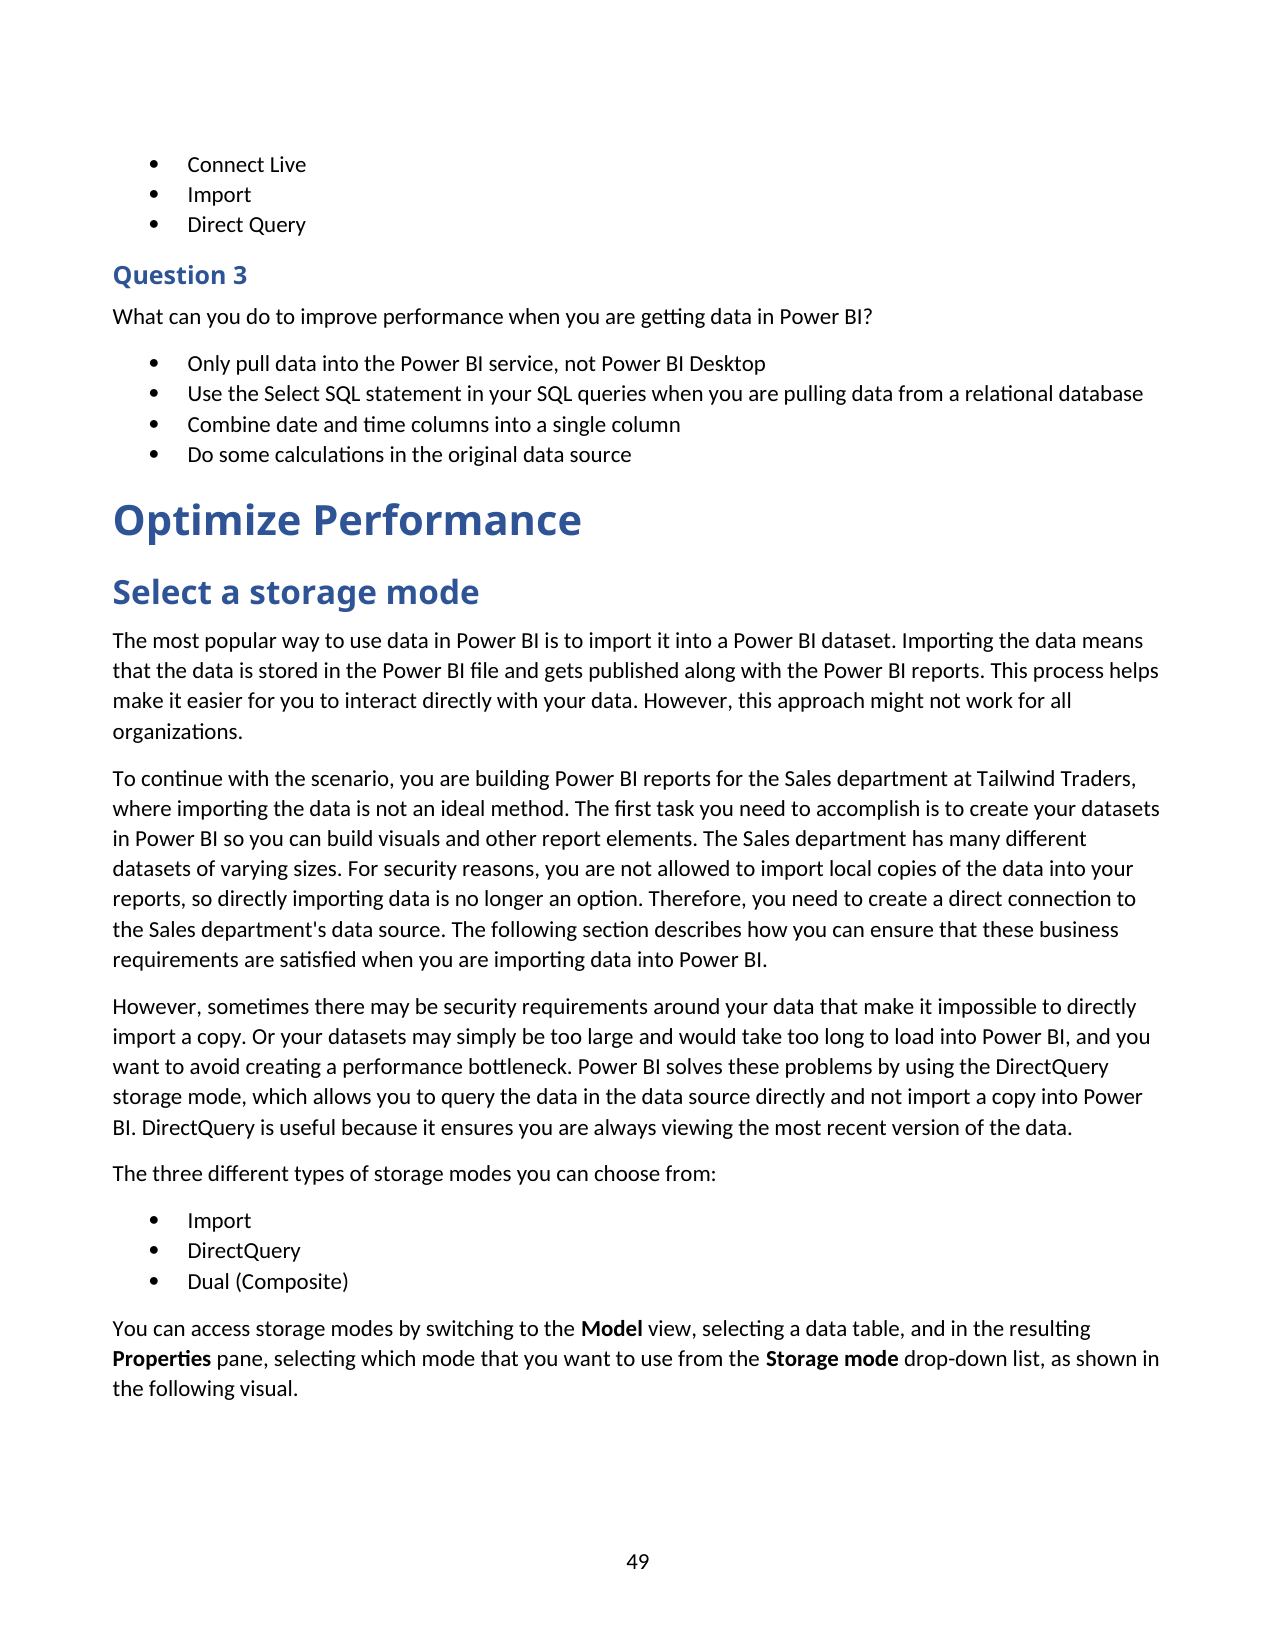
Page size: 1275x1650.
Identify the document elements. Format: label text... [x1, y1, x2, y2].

subtitle Select a storage mode [112, 569, 1162, 614]
list Combine date and time columns into a single column [150, 410, 1162, 438]
list DirectQuery [150, 1237, 1162, 1264]
text However, sometimes there may be security requirements around your data that make it impossible to directly import a copy. Or your datasets may simply be too large and would take too long to load into Power BI, and you want to avoid creating a performance bottleneck. Power BI solves these problems by using the DirectQuery storage mode, which allows you to query the data in the data source directly and not import a copy into Power BI. DirectQuery is useful because it ensures you are always viewing the most recent version of the data. [112, 992, 1162, 1141]
list Dual (Composite) [150, 1267, 1162, 1295]
text To continue with the scenario, you are building Power BI reports for the Sales department at Tailwind Traders, where importing the data is not an ideal method. The first task you need to accomplish is to create your datasets in Power BI so you can build visuals and other report elements. The Sales department has many different datasets of varying sizes. For security reasons, you are not allowed to import local copies of the data into your reports, so directly importing data is no longer an option. Therefore, you need to create a direct connection to the Sales department's data source. The following section describes how you can ensure that these business requirements are satisfied when you are importing data into Power BI. [112, 764, 1162, 973]
list Do some calculations in the original data source [150, 440, 1162, 468]
list Import [150, 1206, 1162, 1234]
list Use the Select SQL statement in your SQL queries when you are pulling data from a relational database [150, 379, 1162, 407]
text The three different types of storage modes you can choose from: [112, 1159, 1162, 1187]
subtitle Question 3 [112, 257, 1162, 291]
list Import [150, 180, 1162, 208]
text You can access storage modes by switching to the Model view, selecting a data table, and in the resulting Properties pane, selecting which mode that you want to use from the Storage mode drop-down list, as shown in the following visual. [112, 1314, 1162, 1402]
list Connect Live [150, 150, 1162, 178]
text What can you do to improve performance when you are getting data in Power BI? [112, 302, 1162, 330]
list Direct Query [150, 210, 1162, 238]
text The most popular way to use data in Power BI is to import it into a Power BI dataset. Importing the data means that the data is stored in the Power BI file and gets published along with the Power BI reports. This process helps make it easier for you to interact directly with your data. However, this approach might not work for all organizations. [112, 626, 1162, 745]
list Only pull data into the Power BI service, not Power BI Desktop [150, 349, 1162, 377]
subtitle Optimize Performance [112, 491, 1162, 548]
